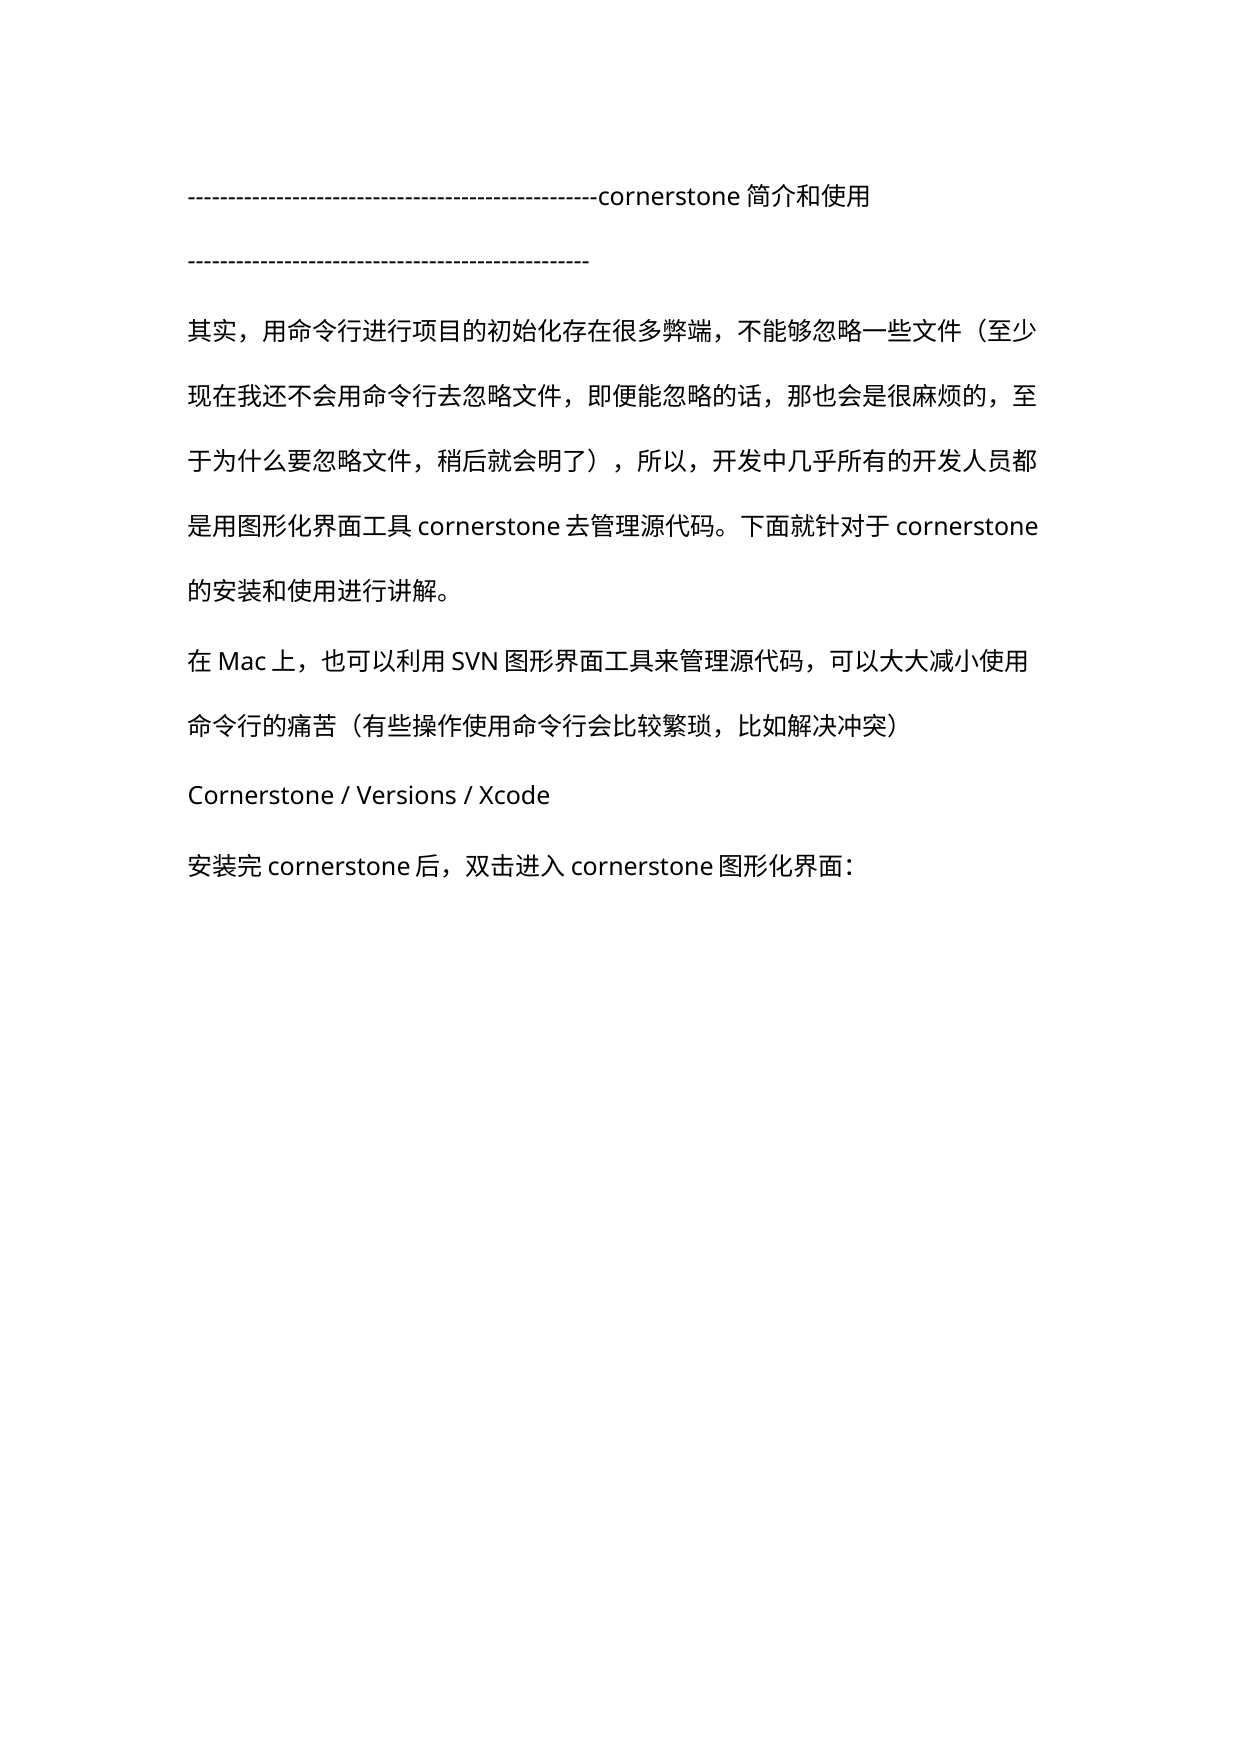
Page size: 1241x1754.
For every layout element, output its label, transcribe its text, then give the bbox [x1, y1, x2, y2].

text Cornerstone / Versions / Xcode [187, 762, 1053, 827]
text ---------------------------------------------------cornerstone简介和使用 -------------------------------------------------- [187, 162, 1053, 292]
text 安装完cornerstone后，双击进入cornerstone图形化界面： [187, 832, 1053, 897]
text 在Mac上，也可以利用SVN图形界面工具来管理源代码，可以大大减小使用命令行的痛苦（有些操作使用命令行会比较繁琐，比如解决冲突） [187, 627, 1053, 757]
text 其实，用命令行进行项目的初始化存在很多弊端，不能够忽略一些文件（至少现在我还不会用命令行去忽略文件，即便能忽略的话，那也会是很麻烦的，至于为什么要忽略文件，稍后就会明了），所以，开发中几乎所有的开发人员都是用图形化界面工具cornerstone去管理源代码。下面就针对于cornerstone的安装和使用进行讲解。 [187, 297, 1053, 622]
